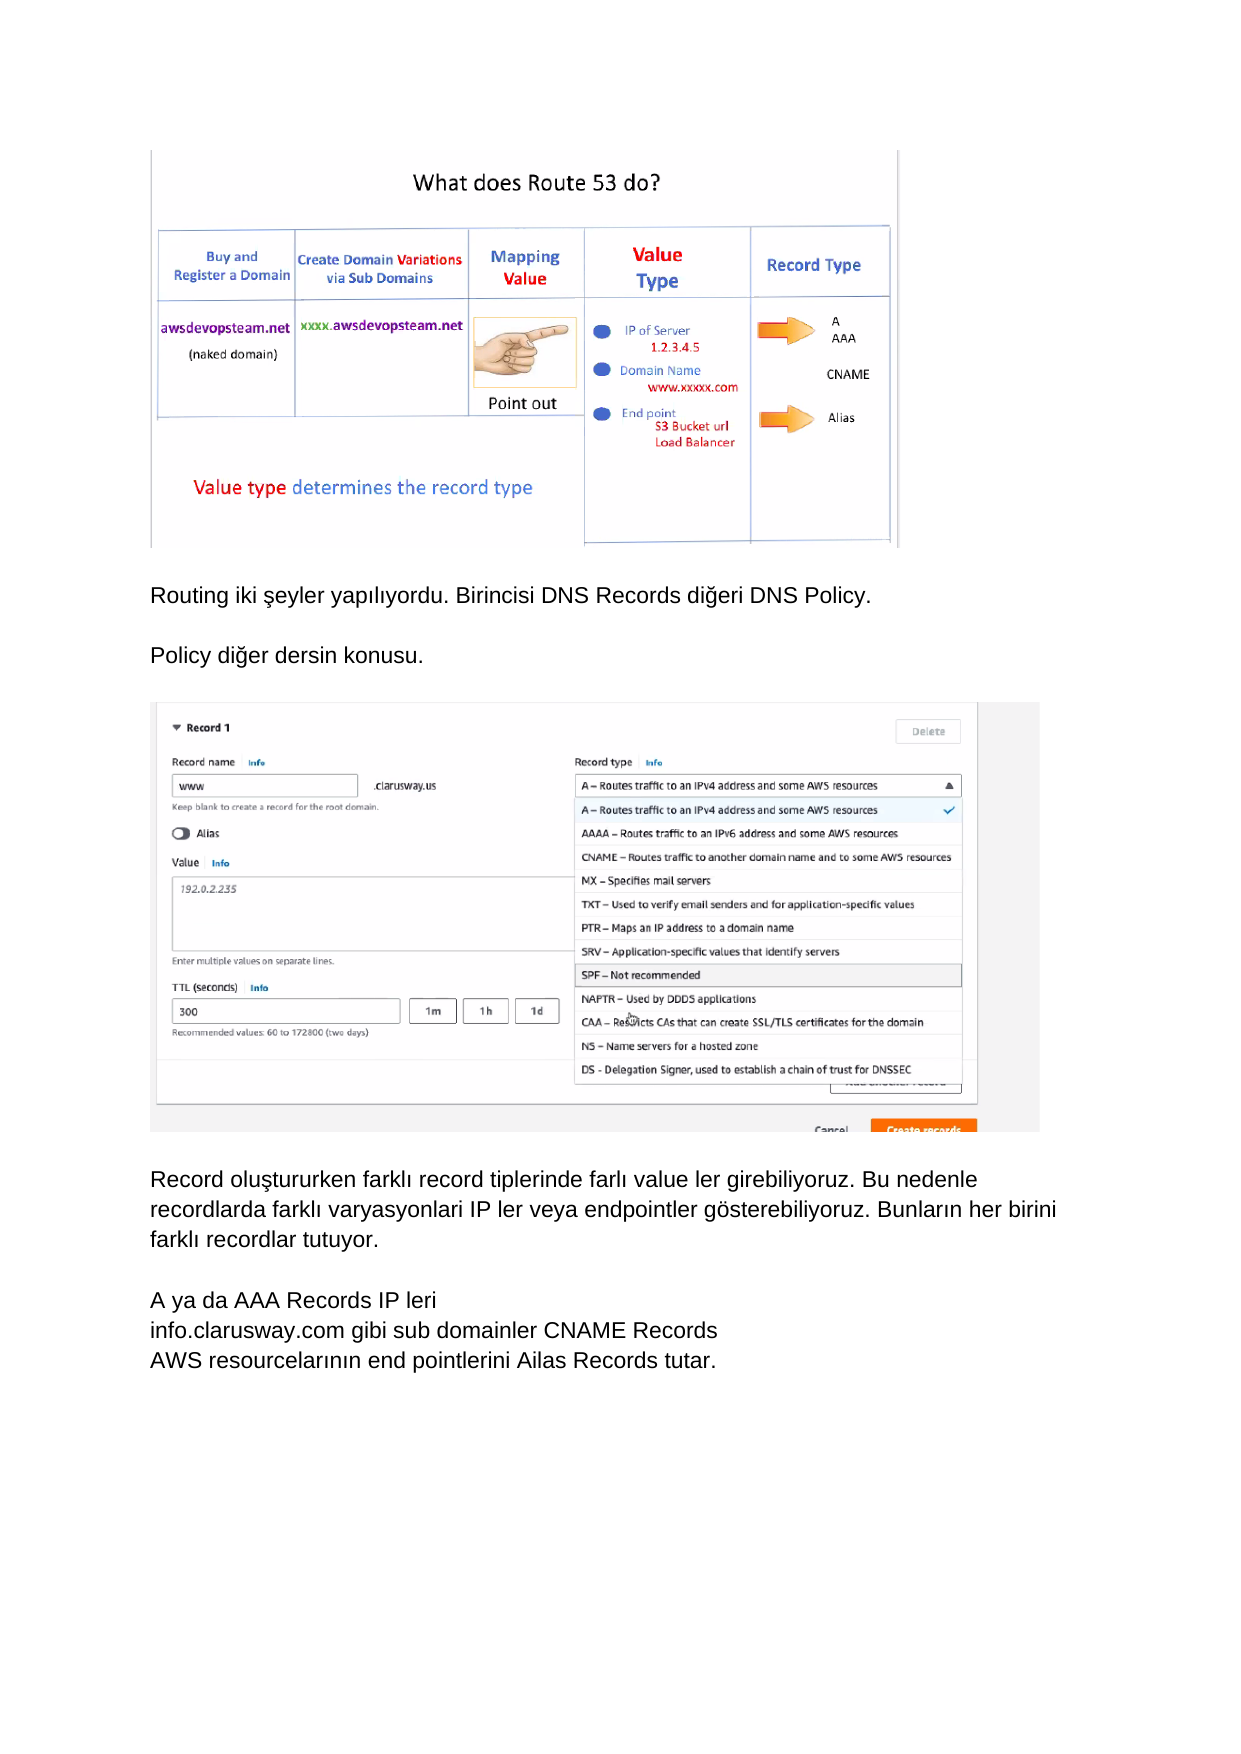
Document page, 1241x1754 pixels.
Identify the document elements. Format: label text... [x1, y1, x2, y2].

text AWS resourcelarının end pointlerini Ailas Records tutar. [150, 1347, 1090, 1374]
picture [150, 150, 901, 548]
text A ya da AAA Records IP leri [150, 1287, 1090, 1313]
text Policy diğer dersin konusu. [150, 642, 1090, 669]
text Routing iki şeyler yapılıyordu. Birincisi DNS Records diğeri DNS Policy. [150, 582, 1090, 608]
picture [150, 702, 1040, 1132]
text info.clarusway.com gibi sub domainler CNAME Records [150, 1317, 1090, 1343]
text Record oluştururken farklı record tiplerinde farlı value ler girebiliyoruz. Bu nedenle recordlarda farklı varyasyonlari IP ler veya endpointler gösterebiliyoruz. Bunların her birini farklı recordlar tutuyor. [150, 1166, 1090, 1253]
